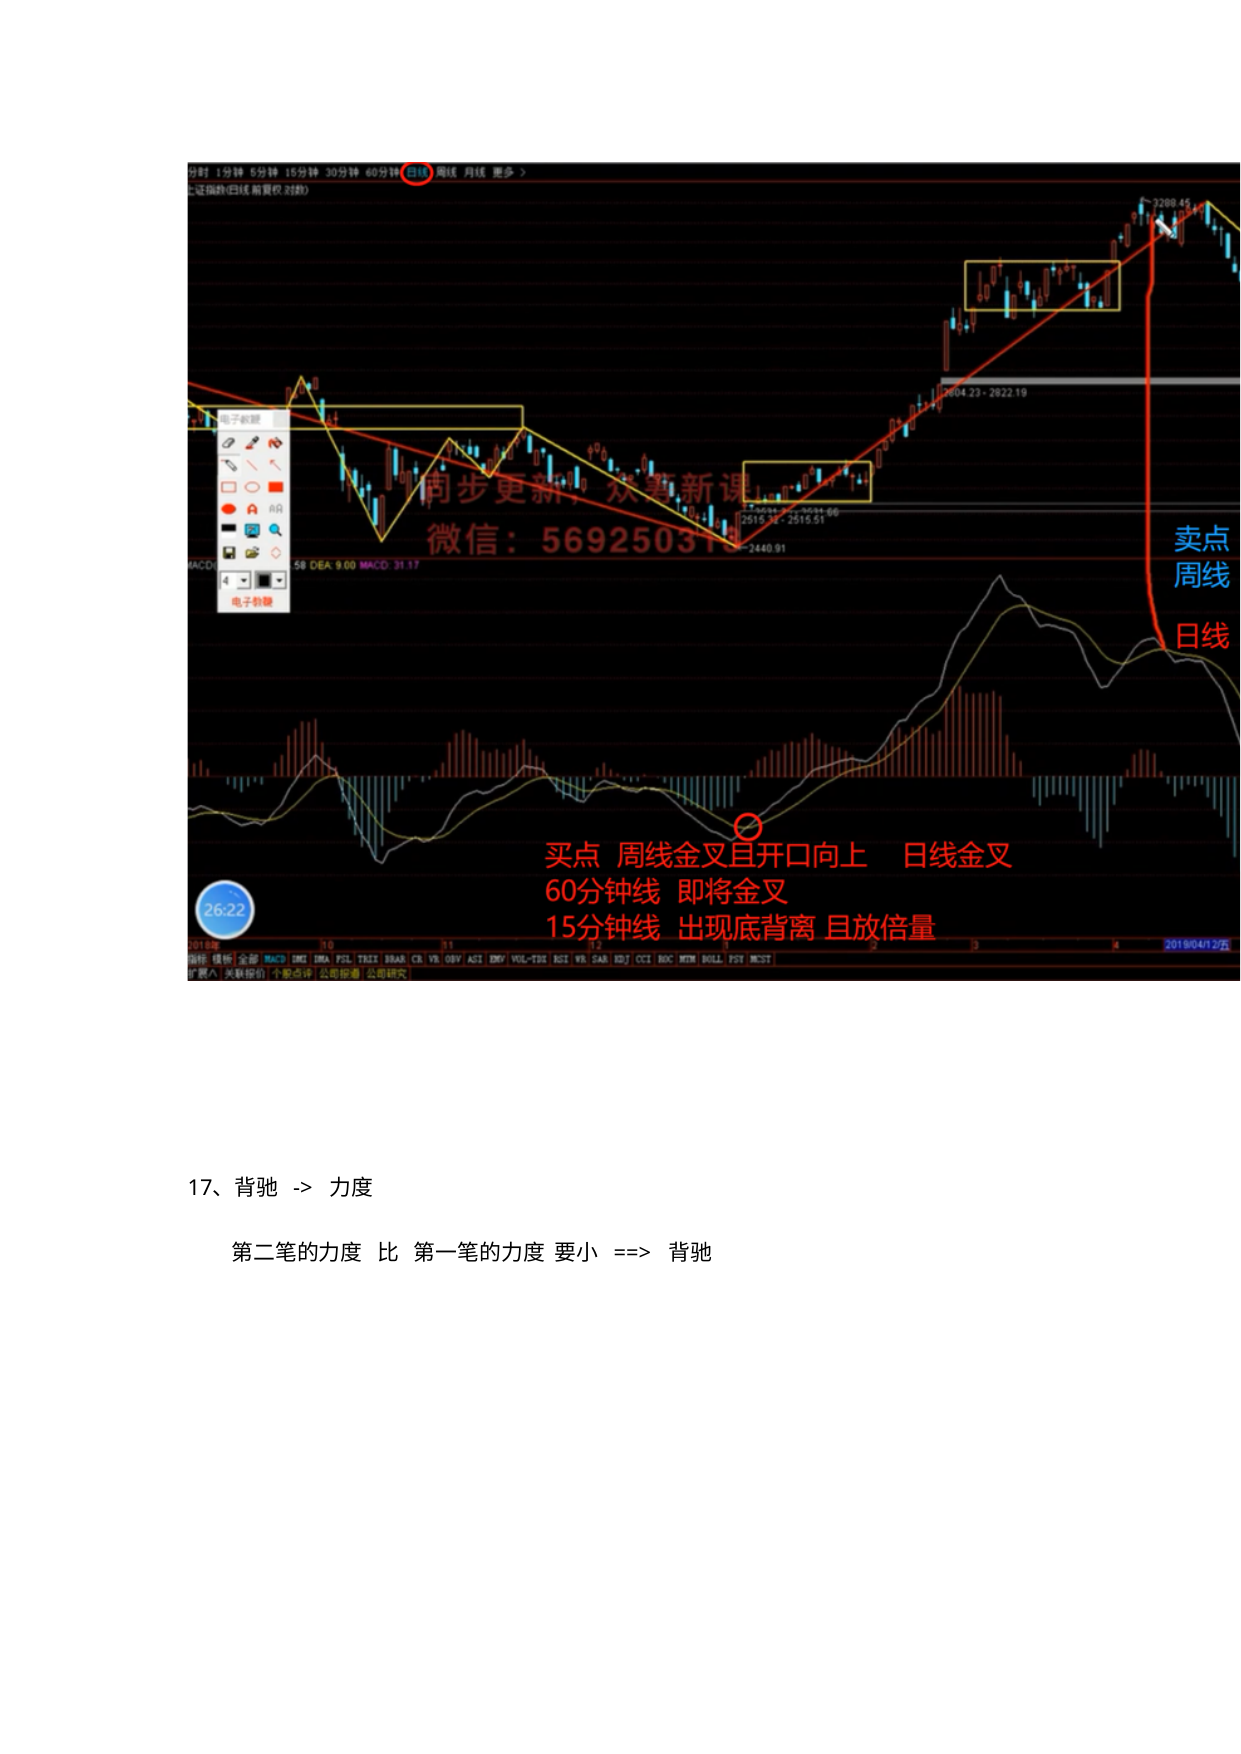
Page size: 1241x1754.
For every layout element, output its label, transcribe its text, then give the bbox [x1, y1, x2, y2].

text 第二笔的力度 比 第一笔的力度 要小 ==> 背驰 [187, 1234, 1053, 1267]
text 17、背驰 -> 力度 [187, 1169, 1053, 1202]
picture [187, 162, 1241, 981]
